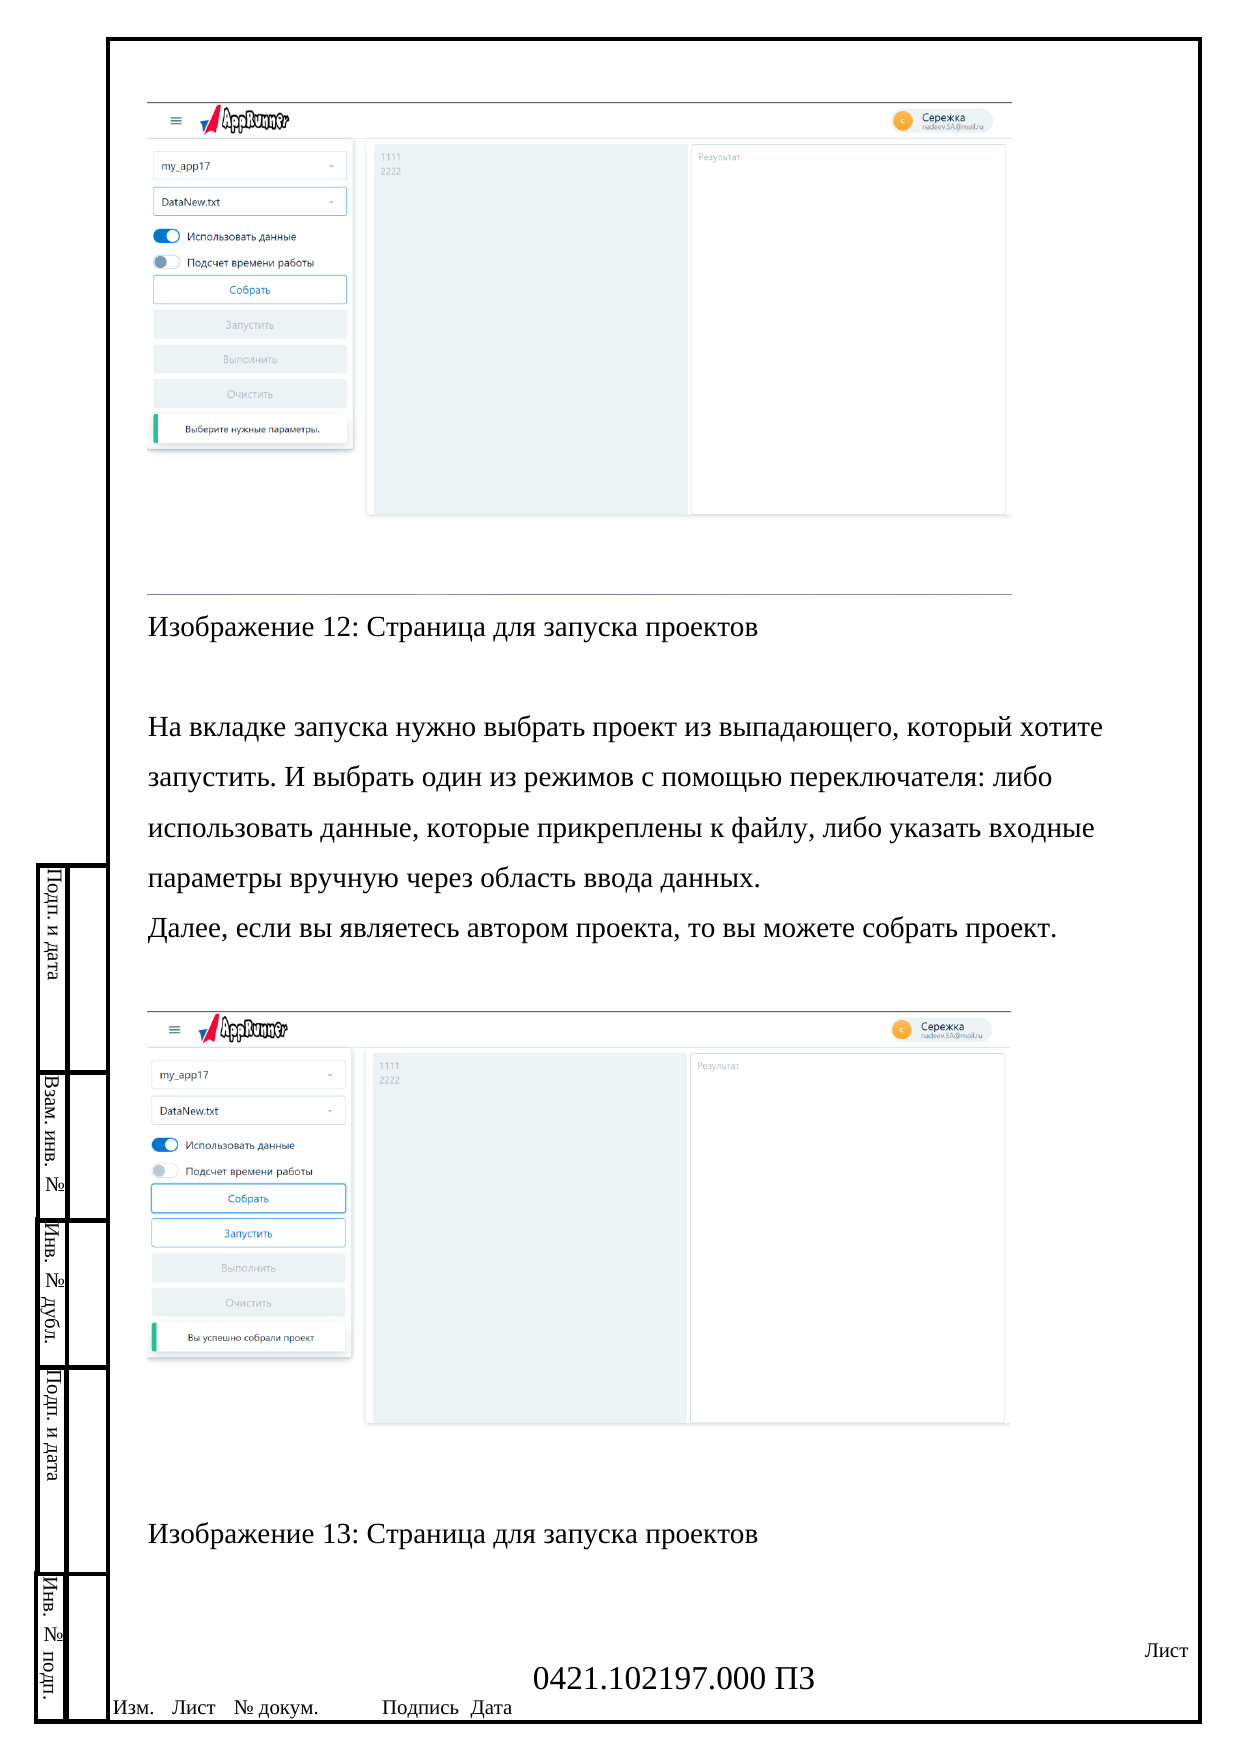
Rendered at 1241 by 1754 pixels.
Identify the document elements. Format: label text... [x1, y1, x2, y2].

list Далее, если вы являетесь автором проекта, то вы можете собрать проект. [148, 911, 1181, 944]
list На вкладке запуска нужно выбрать проект из выпадающего, который хотите запустить. И выбрать один из режимов с помощью переключателя: либо использовать данные, которые прикреплены к файлу, либо указать входные параметры вручную через область ввода данных. [148, 709, 1181, 894]
list Изображение 13: Страница для запуска проектов [148, 1516, 1181, 1549]
picture [147, 102, 1012, 595]
picture [147, 1011, 1011, 1502]
list Изображение 12: Страница для запуска проектов [148, 609, 1181, 642]
